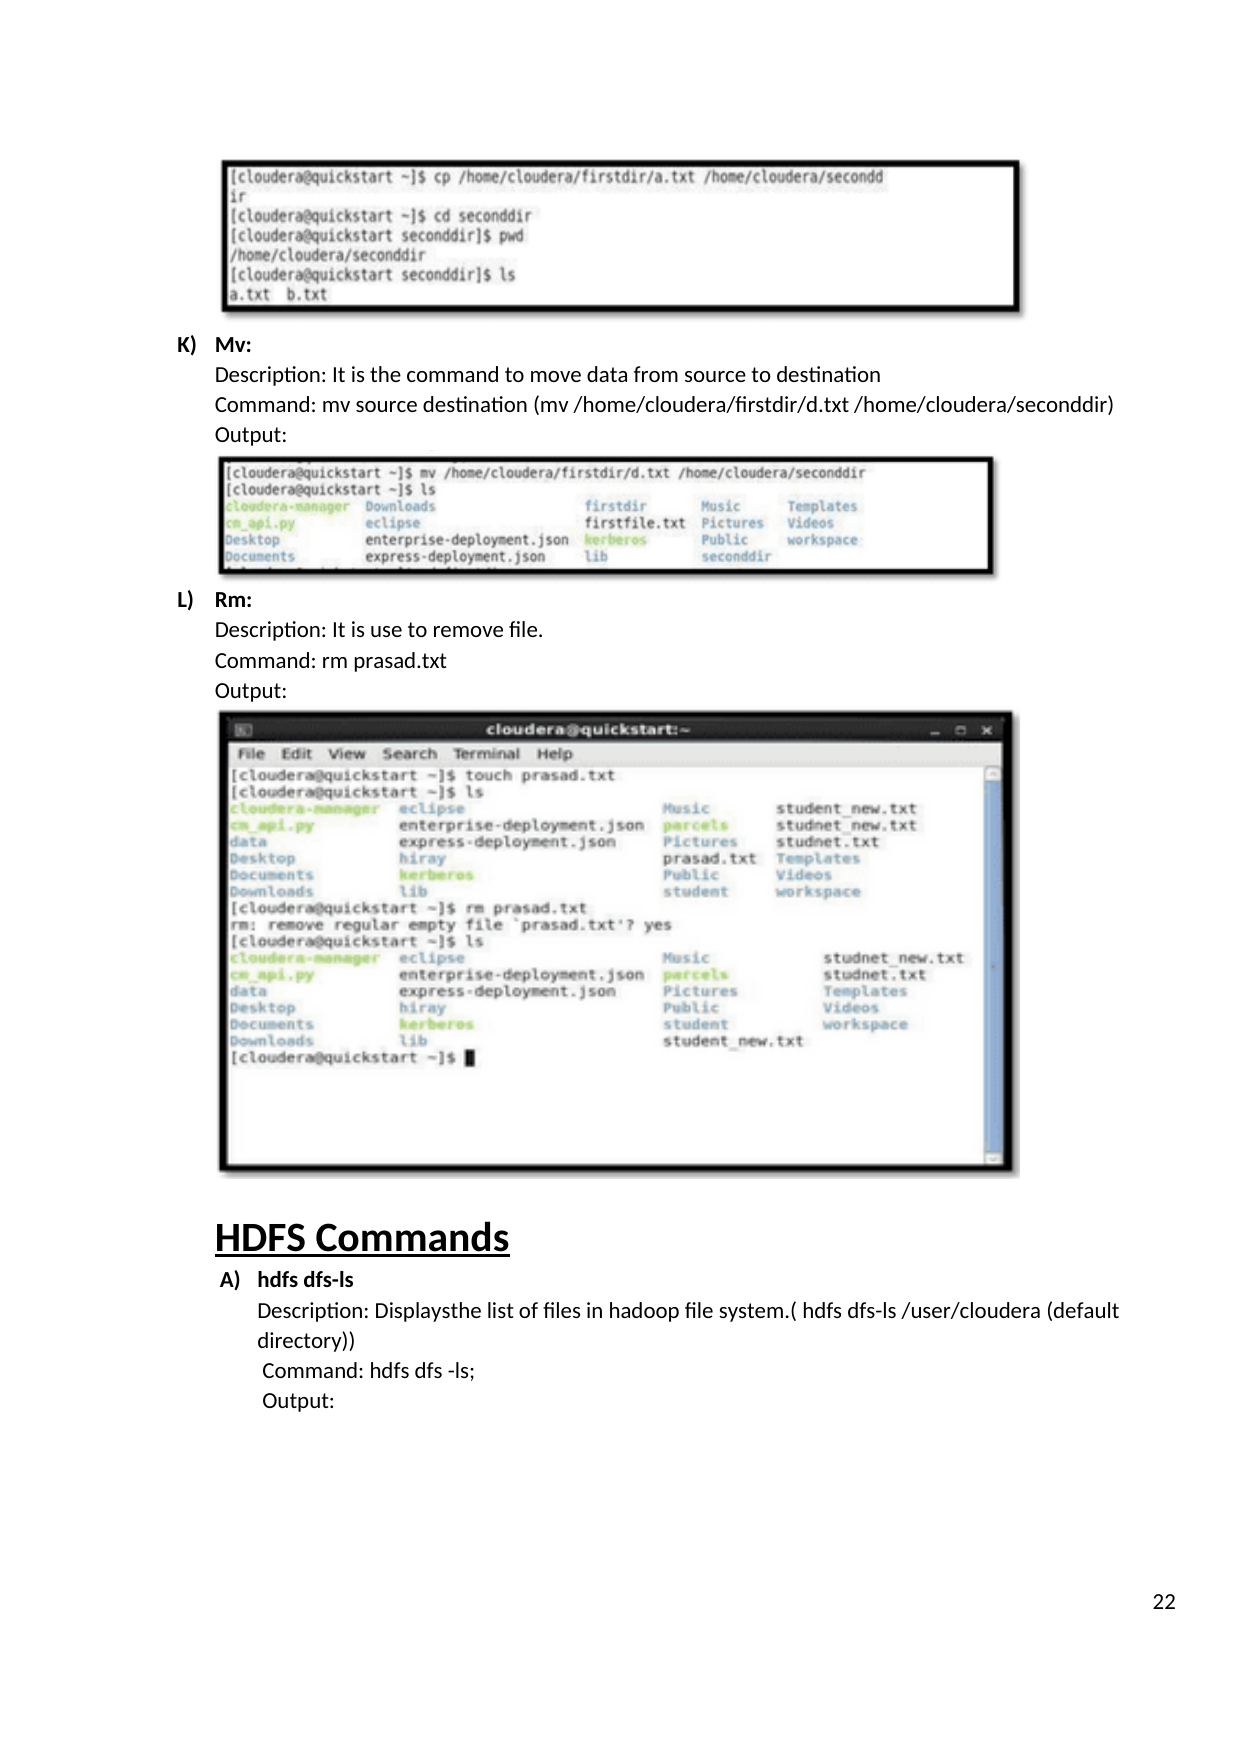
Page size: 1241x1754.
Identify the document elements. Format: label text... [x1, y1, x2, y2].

list Output: [257, 1386, 1176, 1414]
list Mv: [177, 330, 1176, 358]
picture [214, 706, 1021, 1179]
list Rm: [177, 585, 1176, 613]
list Output: [214, 676, 1176, 704]
list Command: rm prasad.txt [214, 646, 1176, 674]
list Command: mv source destination (mv /home/cloudera/firstdir/d.txt /home/cloudera/seconddir) [214, 390, 1176, 418]
picture [214, 147, 1030, 328]
list Command: hdfs dfs -ls; [257, 1356, 1176, 1384]
list hdfs dfs-ls [219, 1266, 1176, 1294]
list HDFS Commands [214, 1211, 1176, 1262]
list Output: [214, 421, 1176, 448]
list Description: Displaysthe list of files in hadoop file system.( hdfs dfs-ls /user/cloudera (default directory)) [257, 1296, 1176, 1354]
picture [214, 450, 1003, 584]
list Description: It is use to remove file. [214, 616, 1176, 644]
list Description: It is the command to move data from source to destination [214, 360, 1176, 388]
